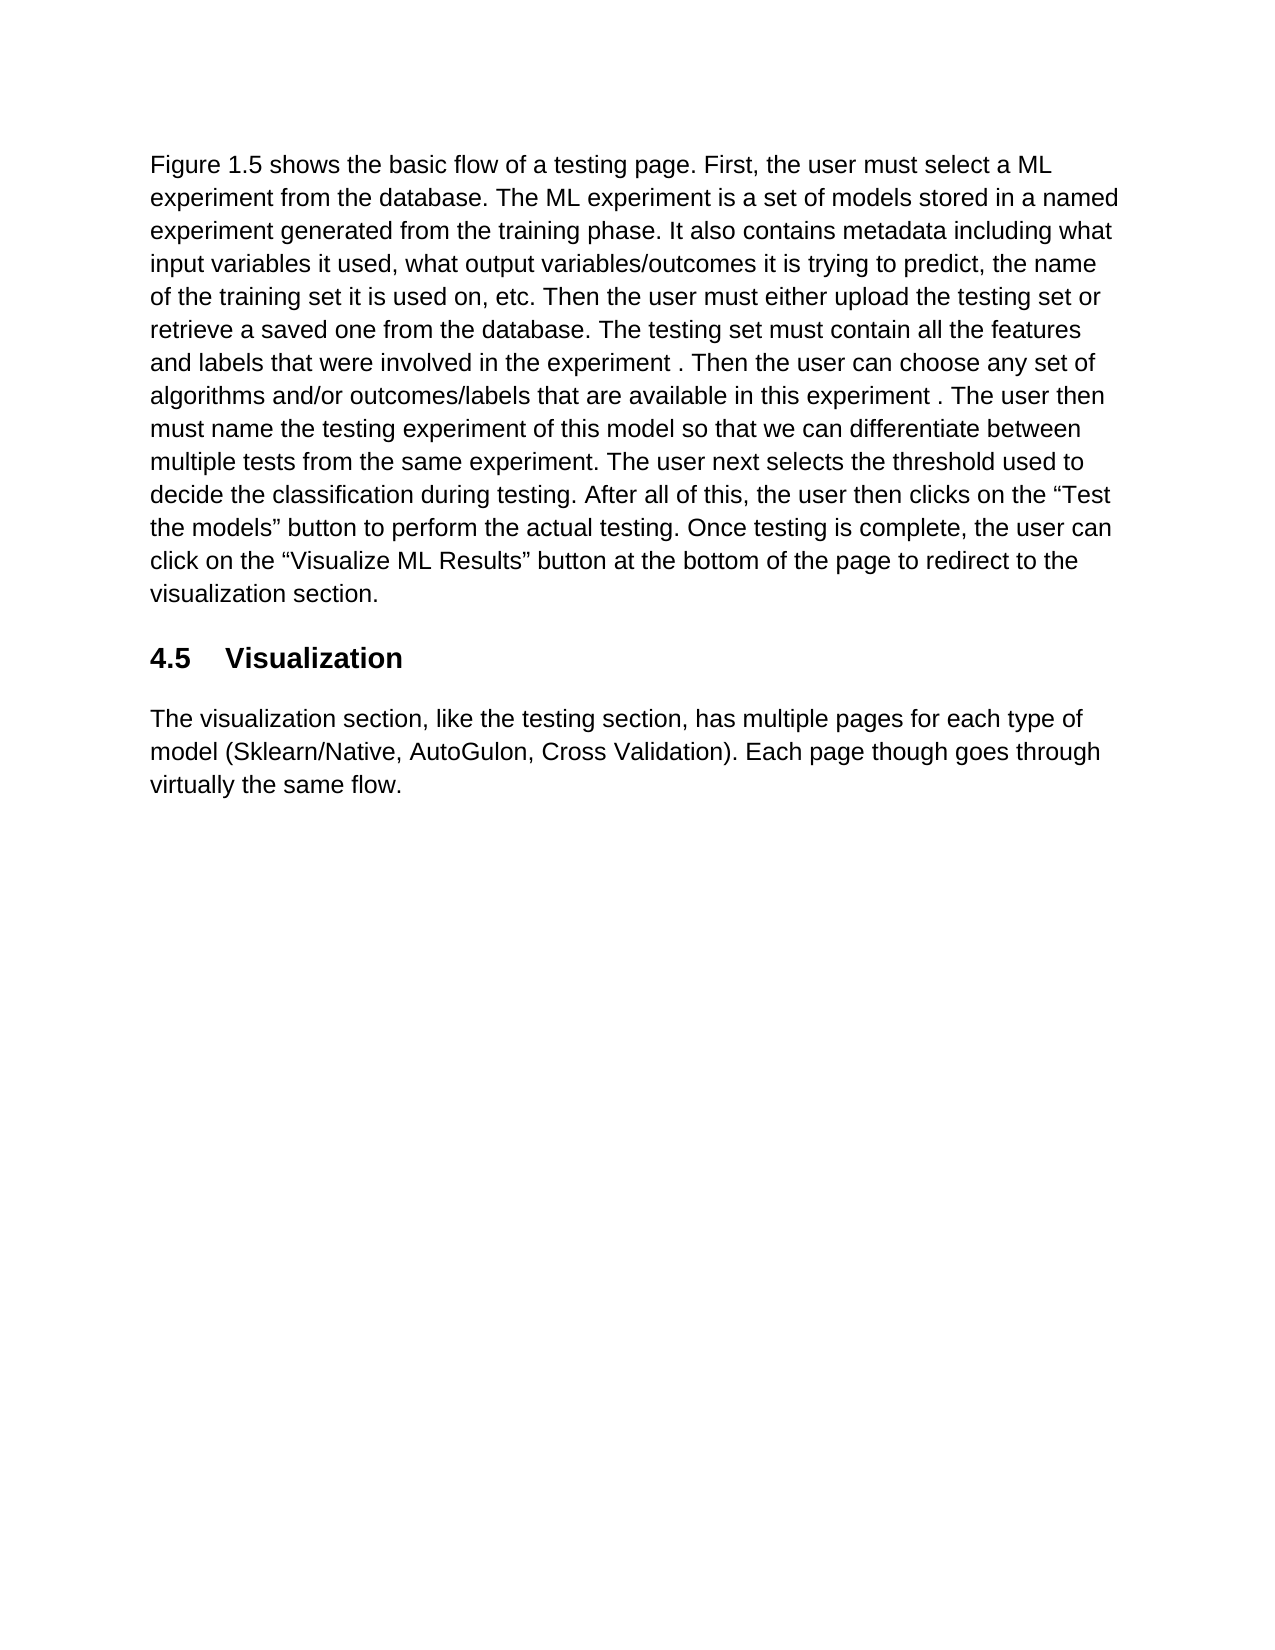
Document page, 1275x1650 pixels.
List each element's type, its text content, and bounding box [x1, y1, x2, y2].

subtitle 4.5 Visualization [150, 641, 1125, 675]
text Figure 1.5 shows the basic flow of a testing page. First, the user must select a ML experiment from the database. The ML experiment is a set of models stored in a named experiment generated from the training phase. It also contains metadata including what input variables it used, what output variables/outcomes it is trying to predict, the name of the training set it is used on, etc. Then the user must either upload the testing set or retrieve a saved one from the database. The testing set must contain all the features and labels that were involved in the experiment . Then the user can choose any set of algorithms and/or outcomes/labels that are available in this experiment . The user then must name the testing experiment of this model so that we can differentiate between multiple tests from the same experiment. The user next selects the threshold used to decide the classification during testing. After all of this, the user then clicks on the “Test the models” button to perform the actual testing. Once testing is complete, the user can click on the “Visualize ML Results” button at the bottom of the page to redirect to the visualization section. [150, 150, 1125, 608]
text The visualization section, like the testing section, has multiple pages for each type of model (Sklearn/Native, AutoGulon, Cross Validation). Each page though goes through virtually the same flow. [150, 704, 1125, 799]
